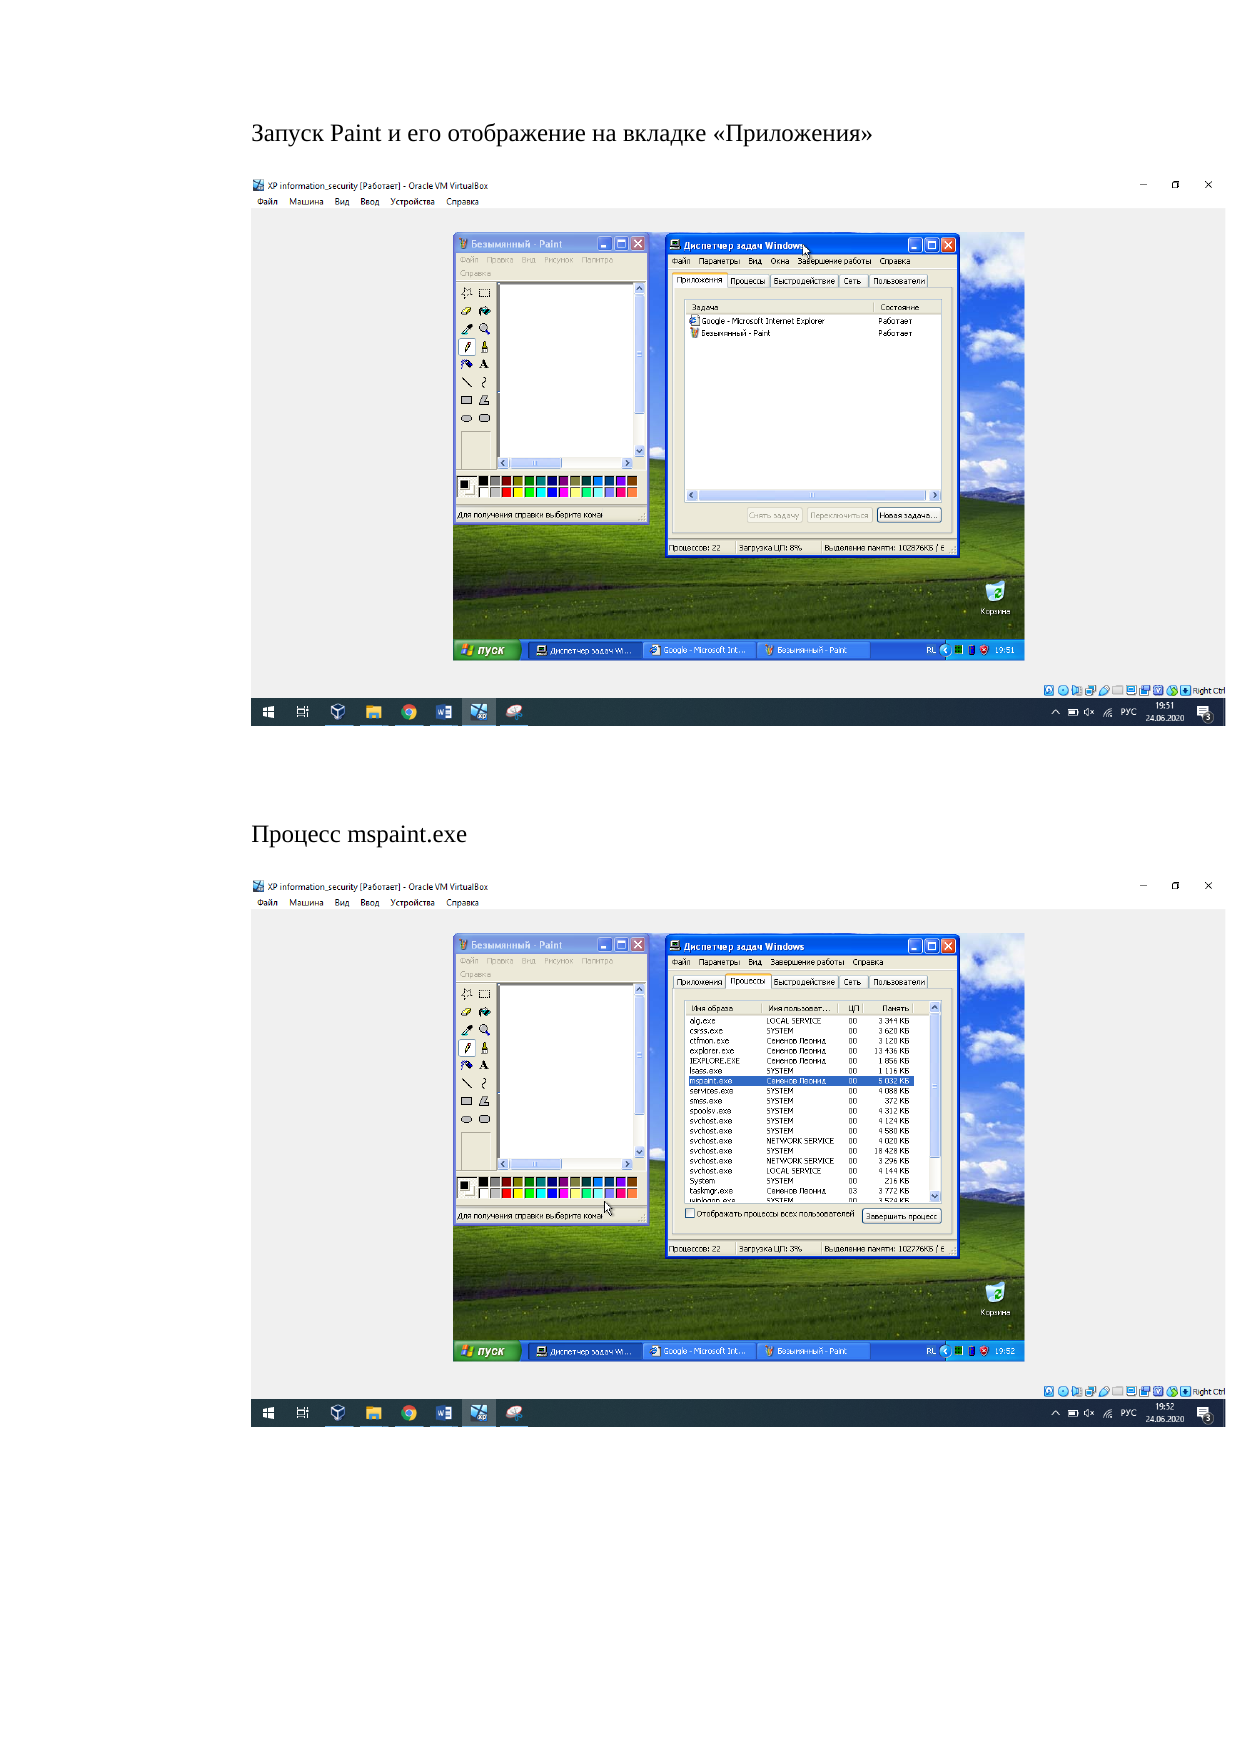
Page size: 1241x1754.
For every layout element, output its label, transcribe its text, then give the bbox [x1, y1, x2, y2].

picture [251, 177, 1226, 726]
picture [251, 878, 1226, 1427]
text Процесс mspaint.exe [177, 819, 1152, 848]
text Запуск Paint и его отображение на вкладке «Приложения» [177, 118, 1152, 147]
